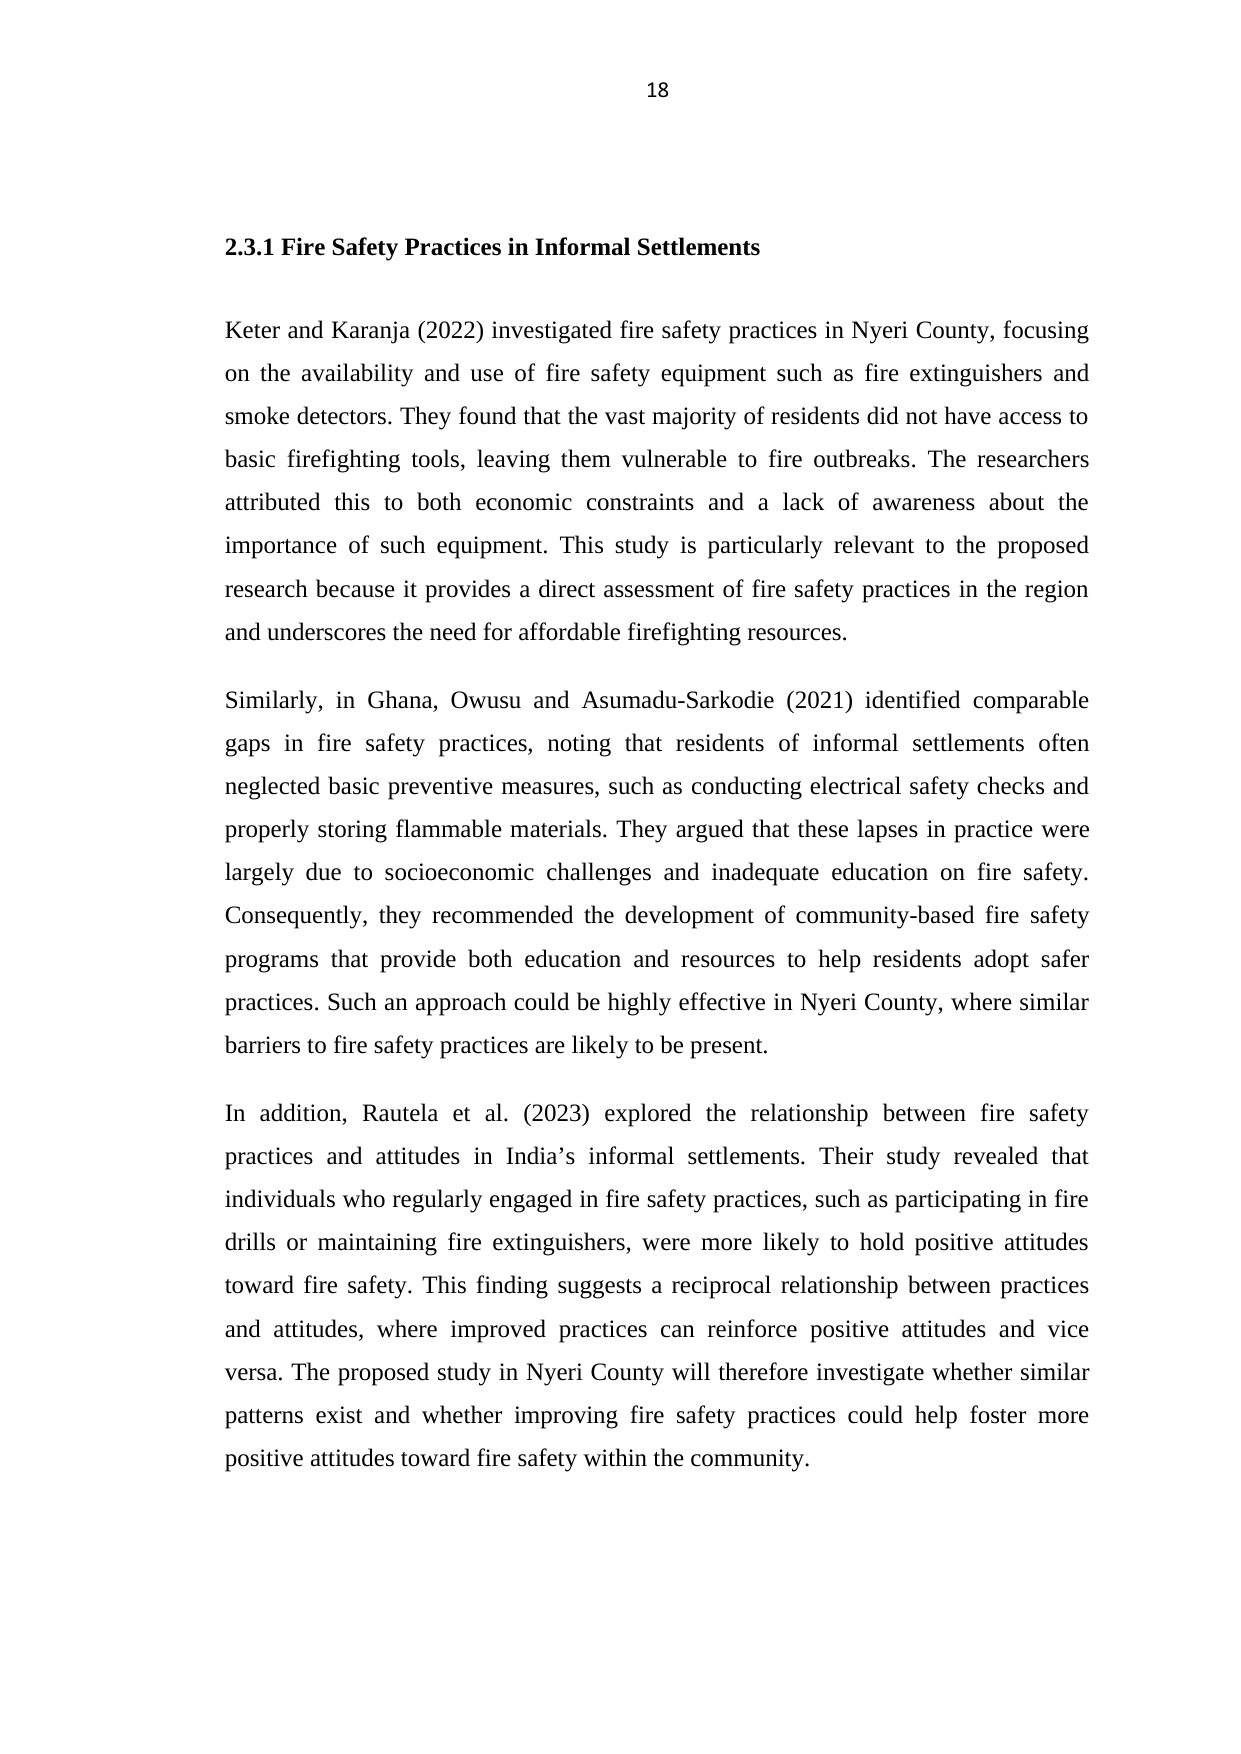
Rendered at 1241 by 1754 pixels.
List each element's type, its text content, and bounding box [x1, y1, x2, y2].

text Keter and Karanja (2022) investigated fire safety practices in Nyeri County, focusing on the availability and use of fire safety equipment such as fire extinguishers and smoke detectors. They found that the vast majority of residents did not have access to basic firefighting tools, leaving them vulnerable to fire outbreaks. The researchers attributed this to both economic constraints and a lack of awareness about the importance of such equipment. This study is particularly relevant to the proposed research because it provides a direct assessment of fire safety practices in the region and underscores the need for affordable firefighting resources. [224, 315, 1090, 646]
text 2.3.1 Fire Safety Practices in Informal Settlements [224, 232, 1090, 261]
text Similarly, in Ghana, Owusu and Asumadu-Sarkodie (2021) identified comparable gaps in fire safety practices, noting that residents of informal settlements often neglected basic preventive measures, such as conducting electrical safety checks and properly storing flammable materials. They argued that these lapses in practice were largely due to socioeconomic challenges and inadequate education on fire safety. Consequently, they recommended the development of community-based fire safety programs that provide both education and resources to help residents adopt safer practices. Such an approach could be highly effective in Nyeri County, where similar barriers to fire safety practices are likely to be present. [224, 685, 1090, 1059]
text In addition, Rautela et al. (2023) explored the relationship between fire safety practices and attitudes in India’s informal settlements. Their study revealed that individuals who regularly engaged in fire safety practices, such as participating in fire drills or maintaining fire extinguishers, were more likely to hold positive attitudes toward fire safety. This finding suggests a reciprocal relationship between practices and attitudes, where improved practices can reinforce positive attitudes and vice versa. The proposed study in Nyeri County will therefore investigate whether similar patterns exist and whether improving fire safety practices could help foster more positive attitudes toward fire safety within the community. [224, 1098, 1090, 1472]
